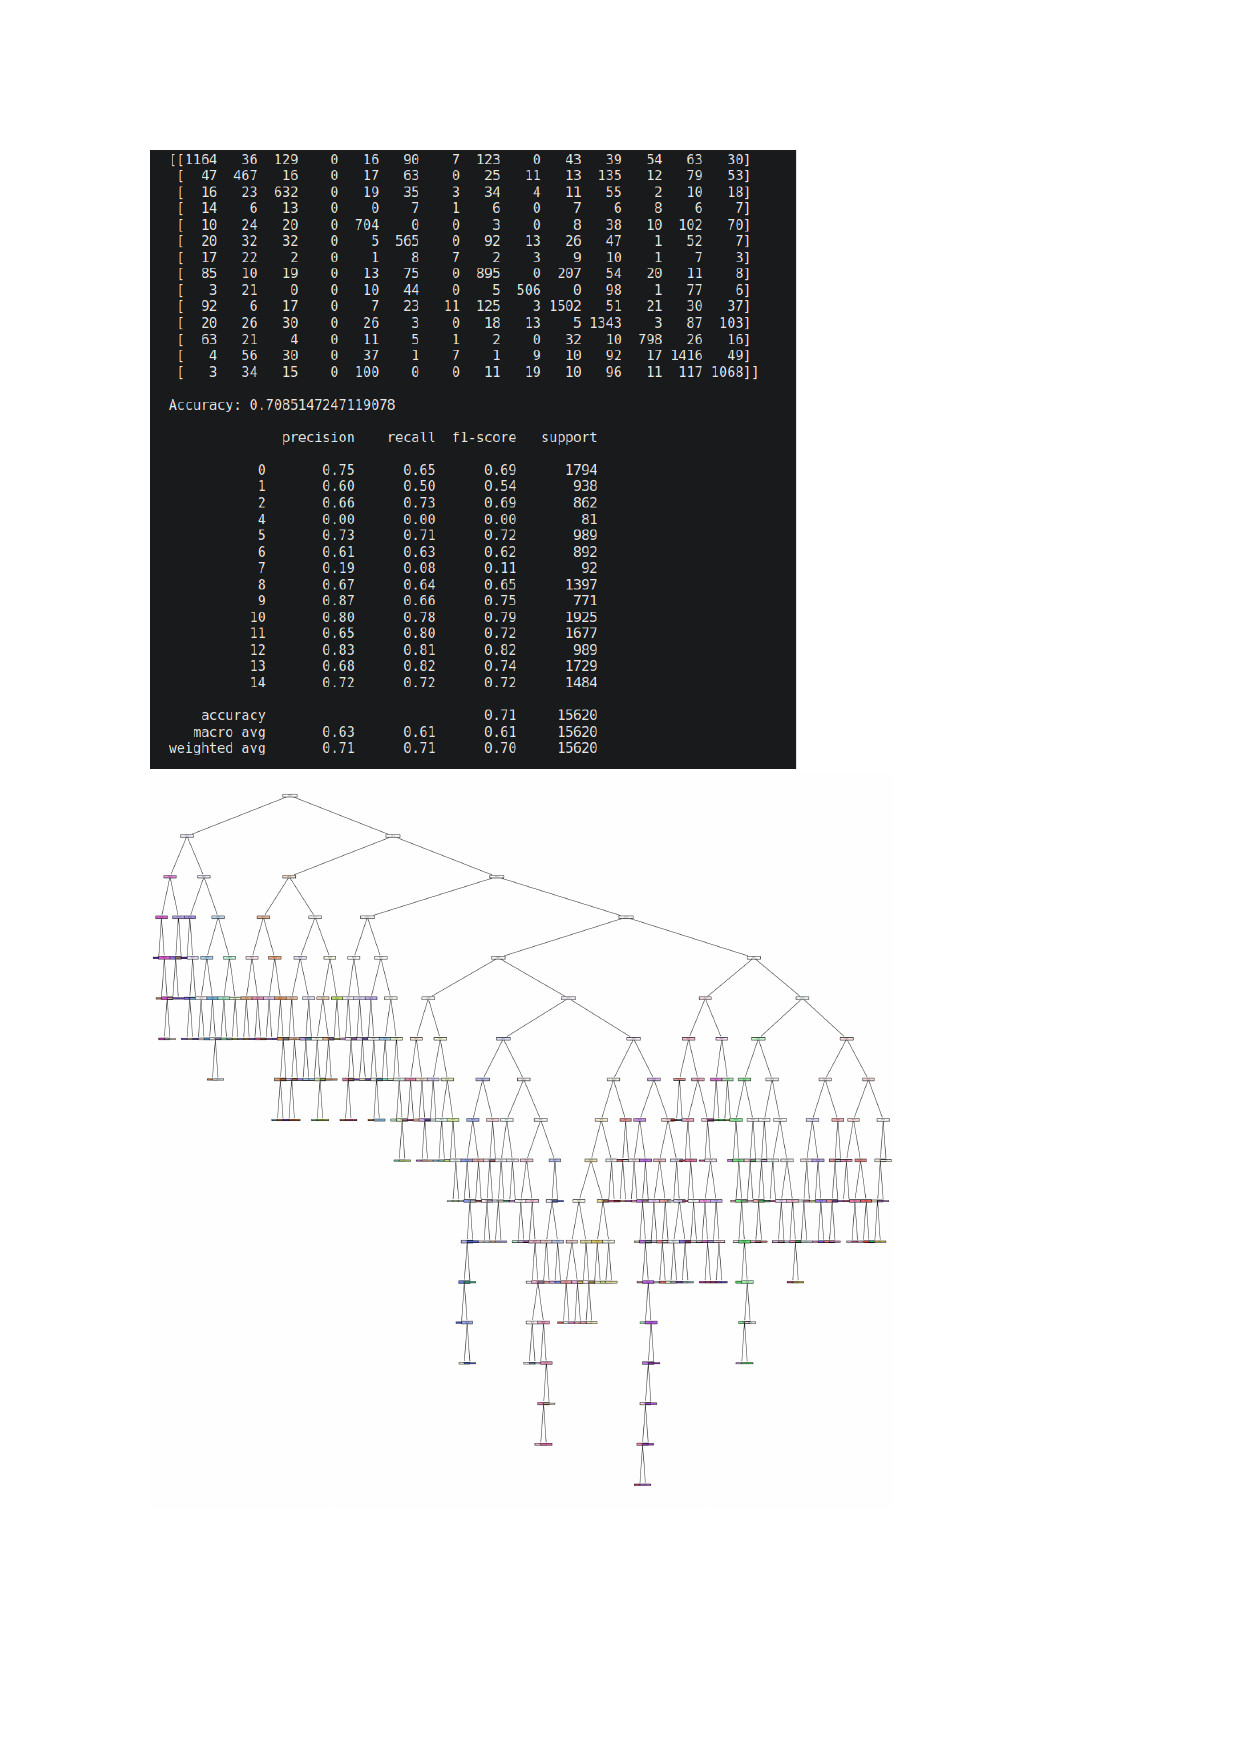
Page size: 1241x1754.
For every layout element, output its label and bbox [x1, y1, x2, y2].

picture [150, 772, 894, 1508]
picture [150, 150, 797, 769]
